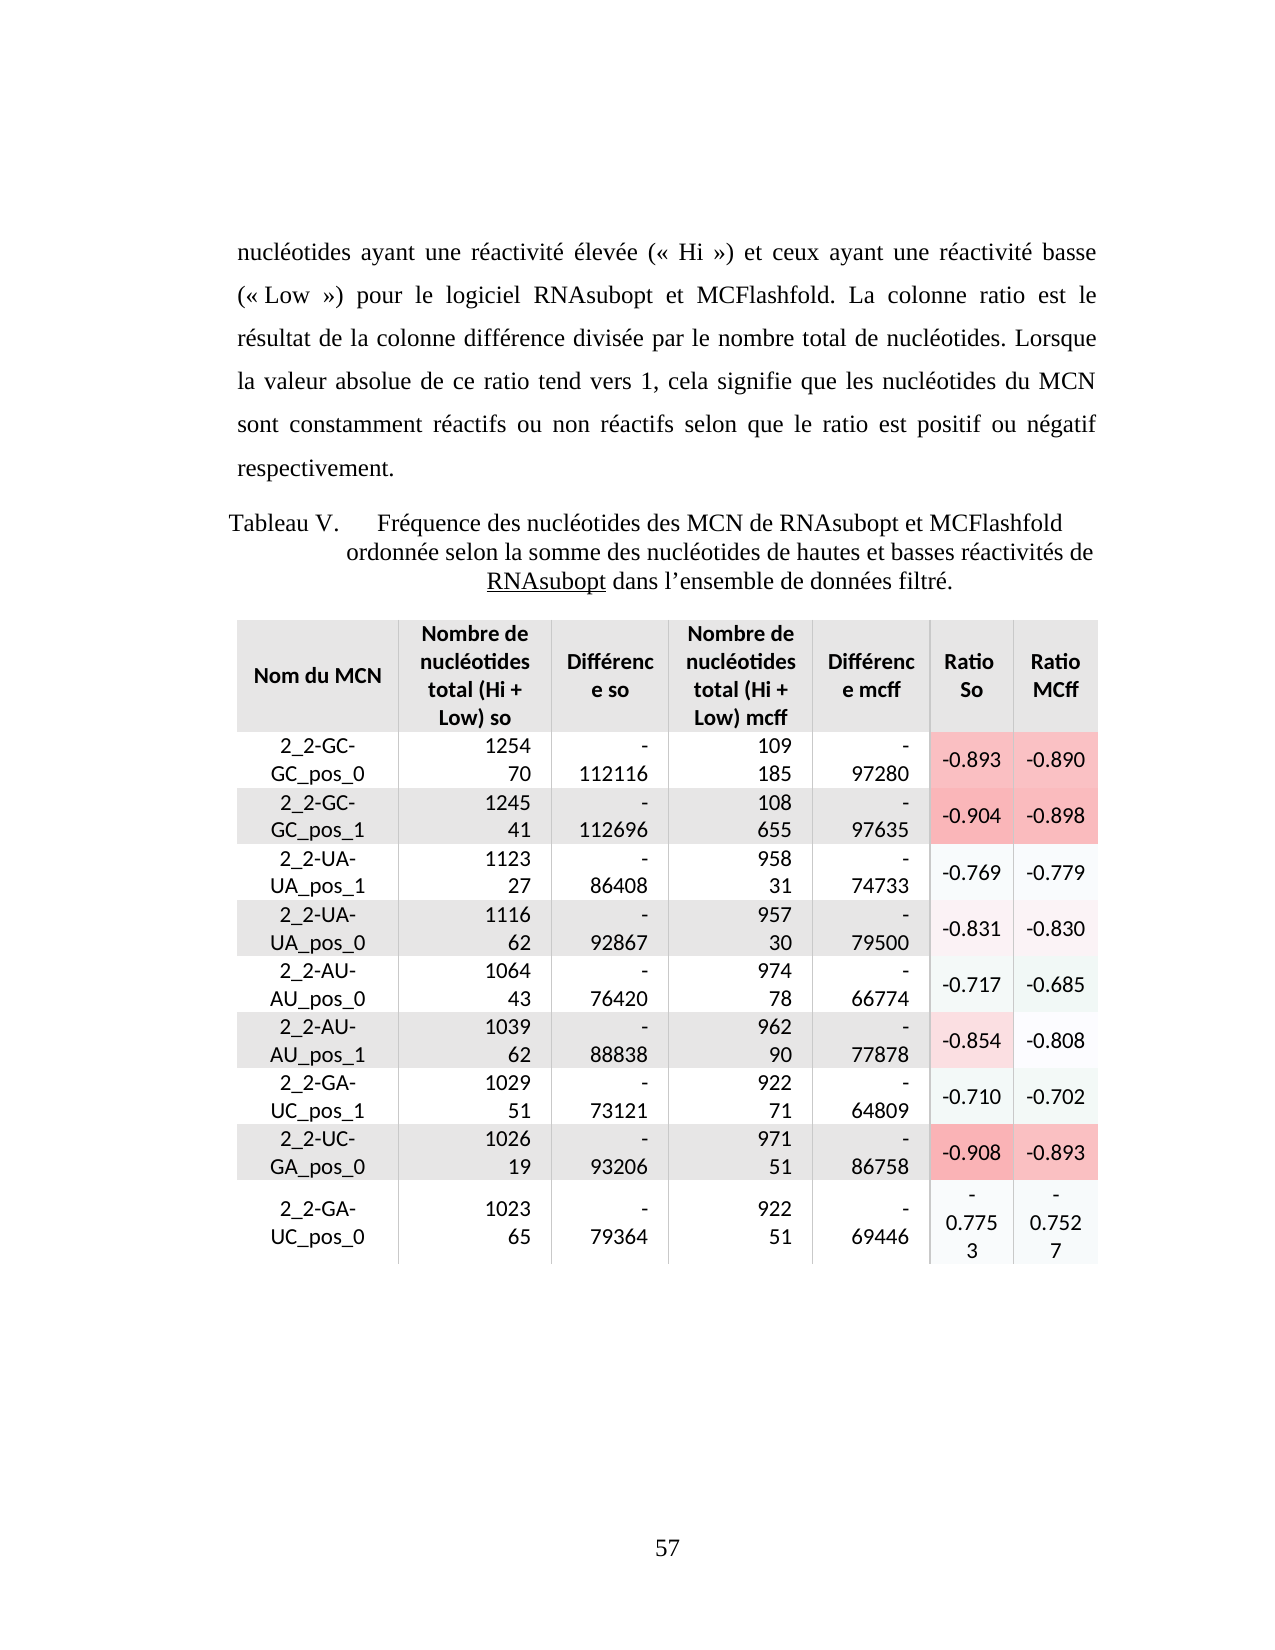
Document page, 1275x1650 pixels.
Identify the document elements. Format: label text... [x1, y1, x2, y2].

table_cell -64809 [813, 1068, 929, 1124]
table_cell 102365 [399, 1180, 551, 1264]
table_cell -0.831 [931, 900, 1013, 956]
table_cell 97478 [669, 956, 812, 1012]
table_cell -0.890 [1014, 732, 1098, 788]
table_cell -76420 [552, 956, 668, 1012]
table_cell -0.702 [1014, 1068, 1098, 1124]
table_cell -0.769 [931, 844, 1013, 900]
table_cell 95831 [669, 844, 812, 900]
table_header Nom du MCN [237, 620, 398, 732]
table_cell -77878 [813, 1012, 929, 1068]
table_cell -86408 [552, 844, 668, 900]
table_cell 2_2-UA-UA_pos_0 [237, 900, 398, 956]
table_header Nombre de nucléotides total (Hi + Low) so [399, 620, 551, 732]
table_cell 111662 [399, 900, 551, 956]
table_cell -0.685 [1014, 956, 1098, 1012]
table_cell -0.7753 [931, 1180, 1013, 1264]
table_header Nombre de nucléotides total (Hi + Low) mcff [669, 620, 812, 732]
table_cell 102951 [399, 1068, 551, 1124]
table_cell 109185 [669, 732, 812, 788]
table_cell 106443 [399, 956, 551, 1012]
table_cell 124541 [399, 788, 551, 844]
table_cell -79500 [813, 900, 929, 956]
table_cell -92867 [552, 900, 668, 956]
table_cell -112696 [552, 788, 668, 844]
table_cell -0.893 [1014, 1124, 1098, 1180]
table_cell -0.779 [1014, 844, 1098, 900]
table_cell -0.854 [931, 1012, 1013, 1068]
table_cell 103962 [399, 1012, 551, 1068]
table_cell -0.904 [931, 788, 1013, 844]
table_cell -79364 [552, 1180, 668, 1264]
table_cell -74733 [813, 844, 929, 900]
table_cell 108655 [669, 788, 812, 844]
table_cell 92271 [669, 1068, 812, 1124]
table_header Différence mcff [813, 620, 929, 732]
table_cell 112327 [399, 844, 551, 900]
table_cell -88838 [552, 1012, 668, 1068]
table_cell -0.717 [931, 956, 1013, 1012]
table_cell -86758 [813, 1124, 929, 1180]
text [237, 237, 1098, 481]
table_header Différence so [552, 620, 668, 732]
table_cell -97635 [813, 788, 929, 844]
table_cell -0.830 [1014, 900, 1098, 956]
table_cell 2_2-UC-GA_pos_0 [237, 1124, 398, 1180]
table_cell -93206 [552, 1124, 668, 1180]
table_cell -66774 [813, 956, 929, 1012]
table_cell 2_2-UA-UA_pos_1 [237, 844, 398, 900]
table_cell -0.898 [1014, 788, 1098, 844]
table_cell 2_2-AU-AU_pos_0 [237, 956, 398, 1012]
table_header Ratio MCff [1014, 620, 1098, 732]
table_cell 2_2-GC-GC_pos_1 [237, 788, 398, 844]
table_cell -73121 [552, 1068, 668, 1124]
table_header Ratio So [931, 620, 1013, 732]
table_cell 102619 [399, 1124, 551, 1180]
table_cell -0.908 [931, 1124, 1013, 1180]
table_cell 97151 [669, 1124, 812, 1180]
table_cell 2_2-AU-AU_pos_1 [237, 1012, 398, 1068]
table_cell 125470 [399, 732, 551, 788]
table_cell 96290 [669, 1012, 812, 1068]
table_cell -0.7527 [1014, 1180, 1098, 1264]
table_cell 95730 [669, 900, 812, 956]
table_cell -69446 [813, 1180, 929, 1264]
table_cell 2_2-GA-UC_pos_1 [237, 1068, 398, 1124]
table_cell 92251 [669, 1180, 812, 1264]
table_cell 2_2-GA-UC_pos_0 [237, 1180, 398, 1264]
table_cell -97280 [813, 732, 929, 788]
text Fréquence des nucléotides des MCN de RNAsubopt et MCFlashfold ordonnée selon la somme des nucléotides de hautes et basses réactivités de RNAsubopt dans l’ensemble de données filtré. [304, 508, 1098, 594]
table_cell -0.893 [931, 732, 1013, 788]
table_cell -112116 [552, 732, 668, 788]
table_cell -0.808 [1014, 1012, 1098, 1068]
table_cell 2_2-GC-GC_pos_0 [237, 732, 398, 788]
table_cell -0.710 [931, 1068, 1013, 1124]
